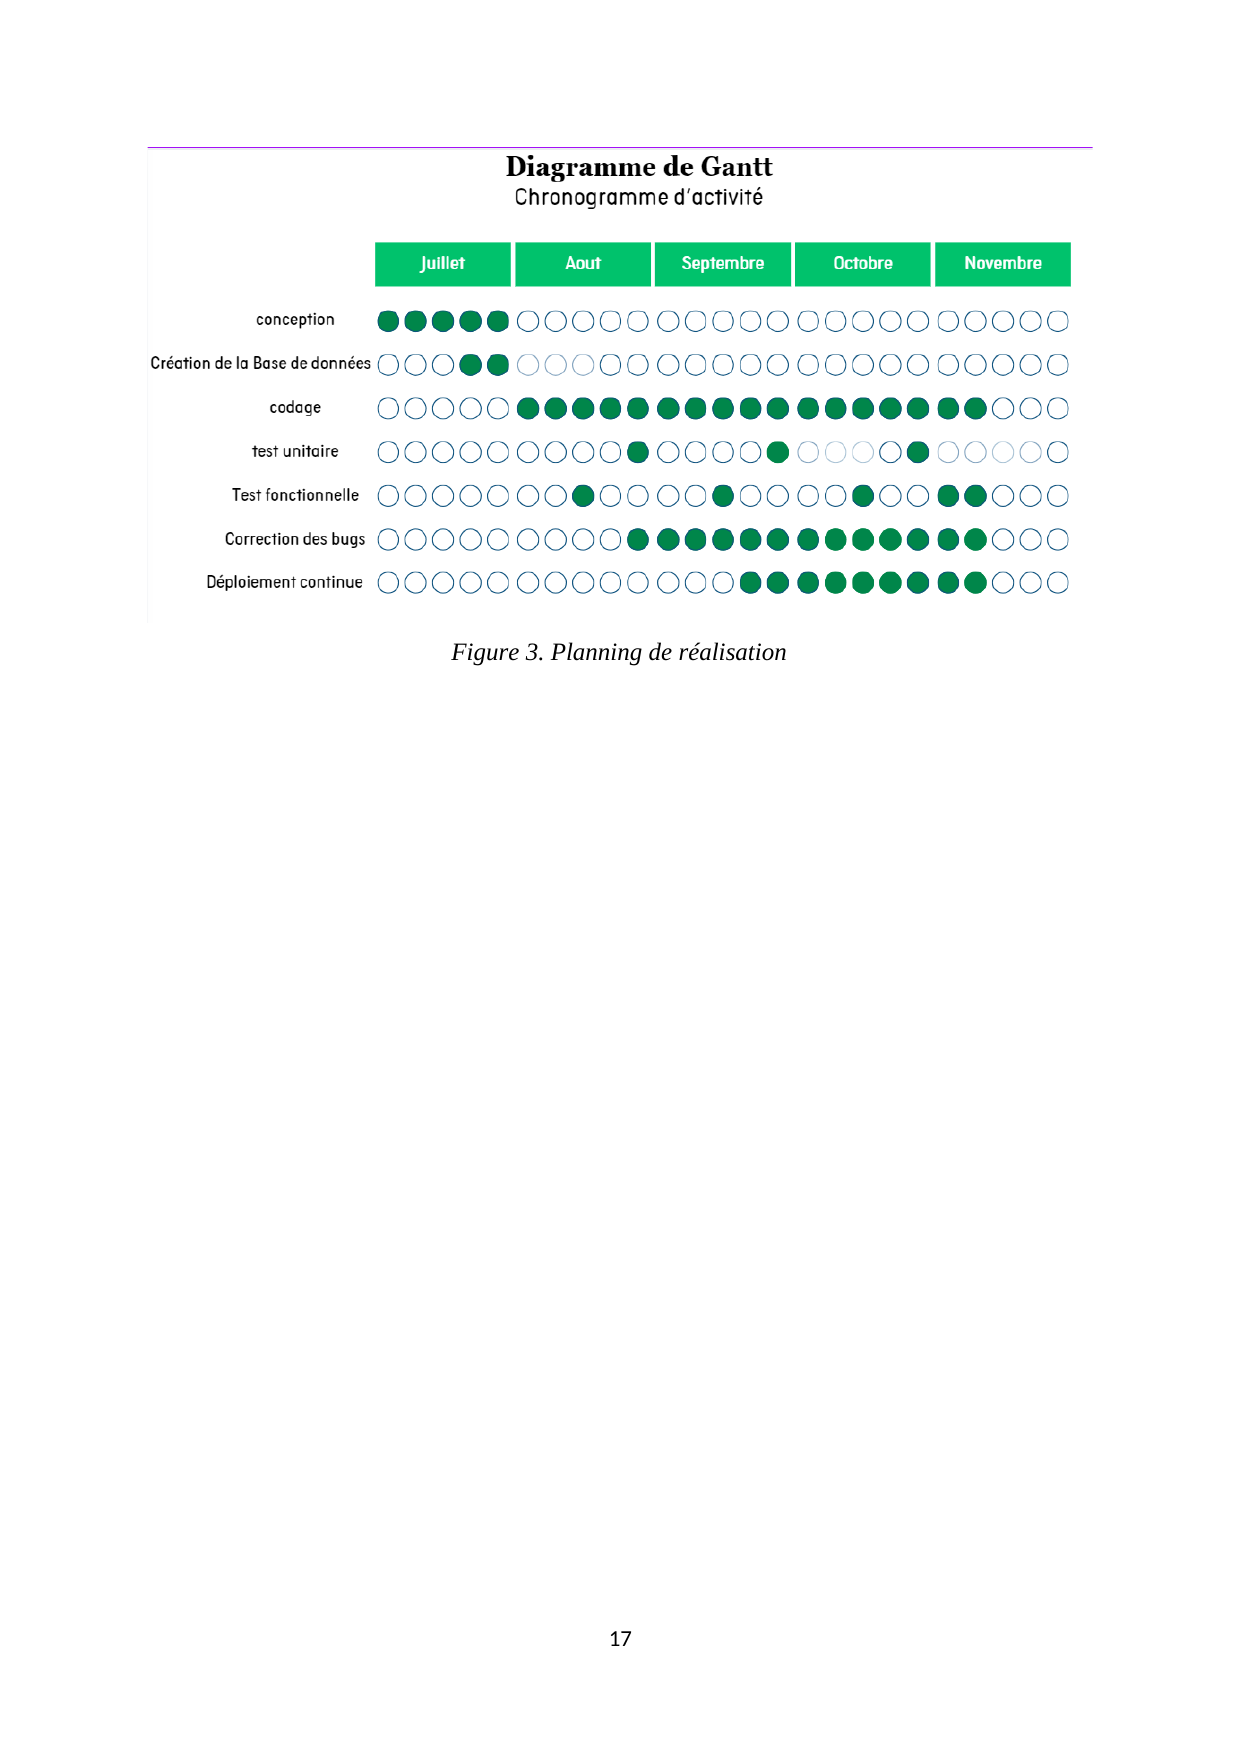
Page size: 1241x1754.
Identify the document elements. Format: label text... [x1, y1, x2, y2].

picture [147, 147, 1093, 623]
text Figure 3. Planning de réalisation [148, 637, 1093, 666]
